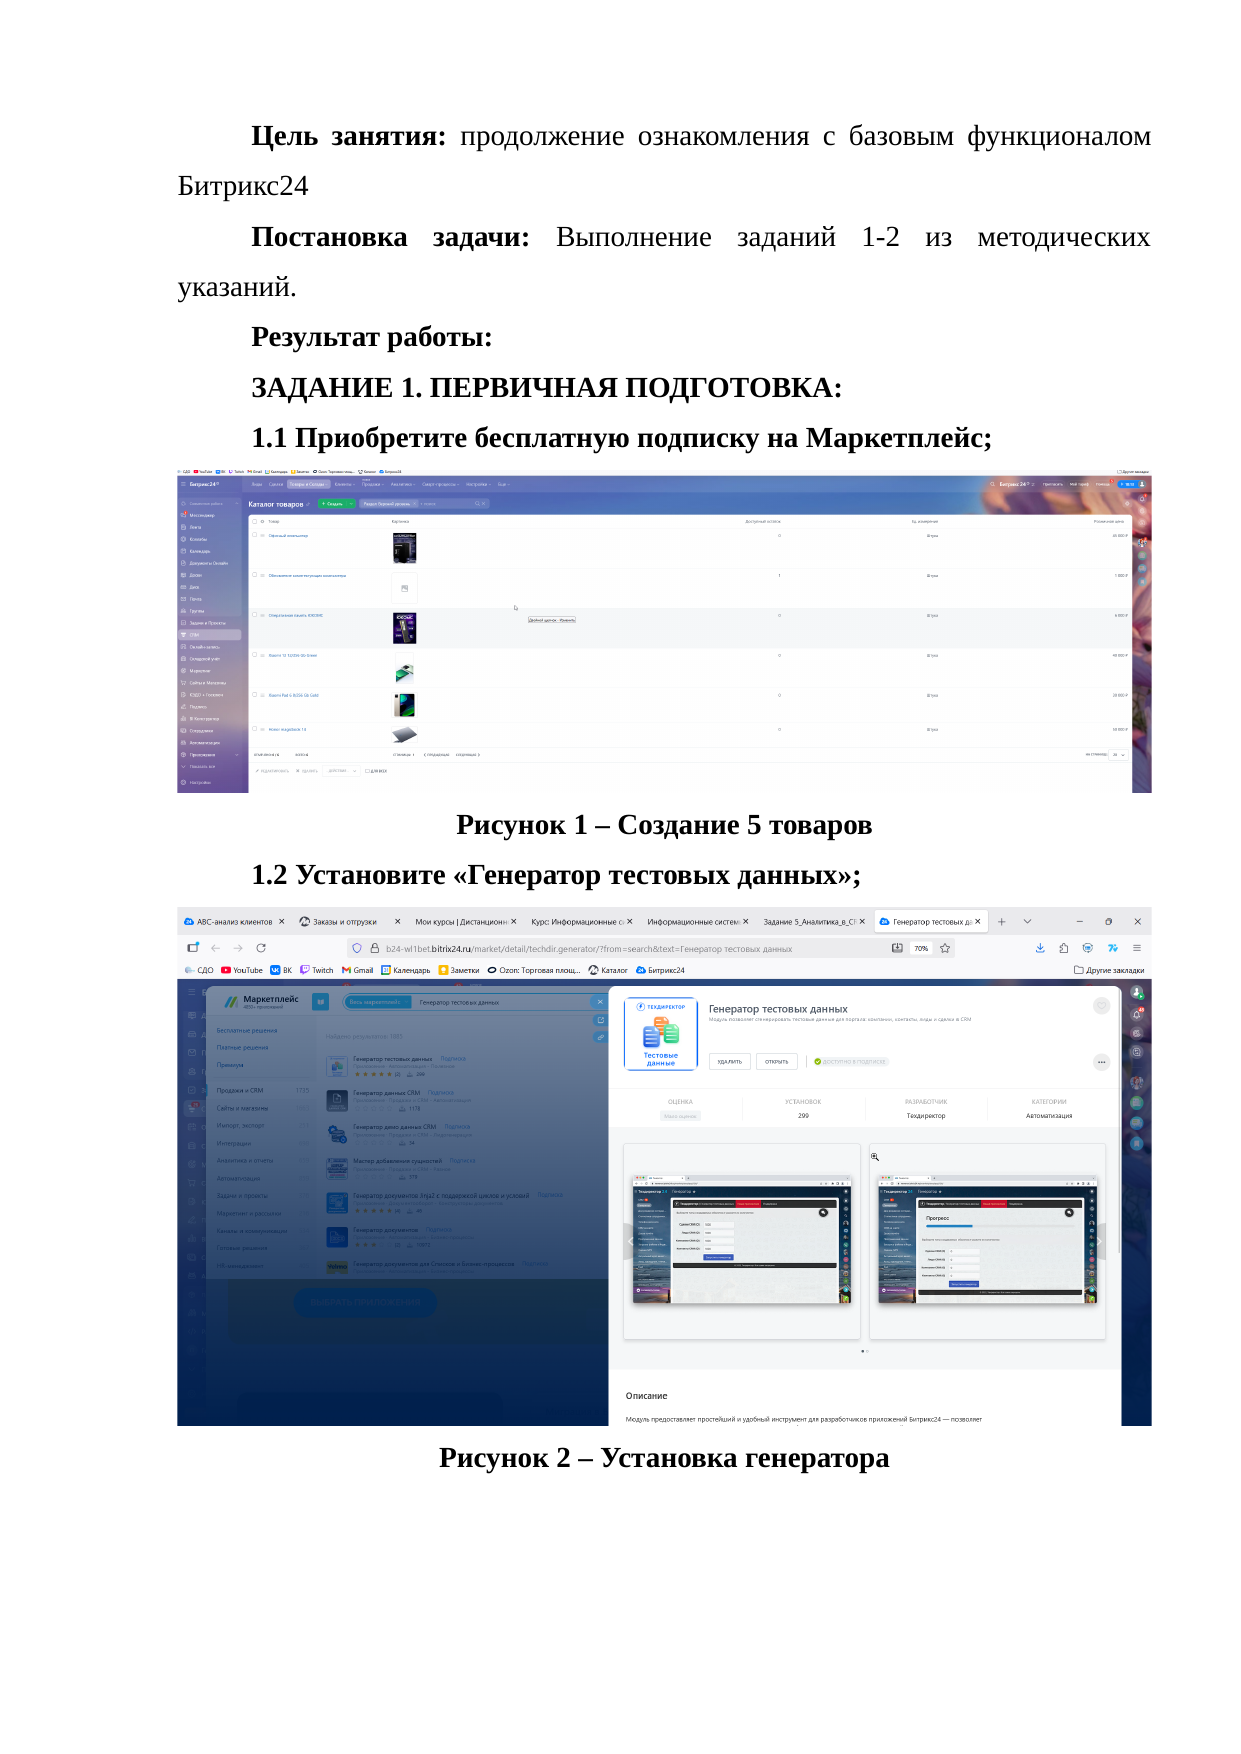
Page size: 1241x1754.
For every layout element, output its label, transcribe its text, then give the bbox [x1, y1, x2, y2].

text Рисунок 2 – Установка генератора [177, 1440, 1152, 1473]
text Рисунок 1 – Создание 5 товаров [177, 807, 1152, 841]
list Установите «Генератор тестовых данных»; [251, 857, 1152, 891]
text Постановка задачи: Выполнение заданий 1-2 из методических указаний. [177, 219, 1152, 303]
text Цель занятия: продолжение ознакомления с базовым функционалом Битрикс24 [177, 118, 1152, 202]
list Приобретите бесплатную подписку на Маркетплейс; [251, 420, 1152, 453]
picture [177, 907, 1152, 1426]
text ЗАДАНИЕ 1. ПЕРВИЧНАЯ ПОДГОТОВКА: [177, 370, 1152, 403]
text Результат работы: [177, 319, 1152, 353]
picture [177, 470, 1152, 793]
